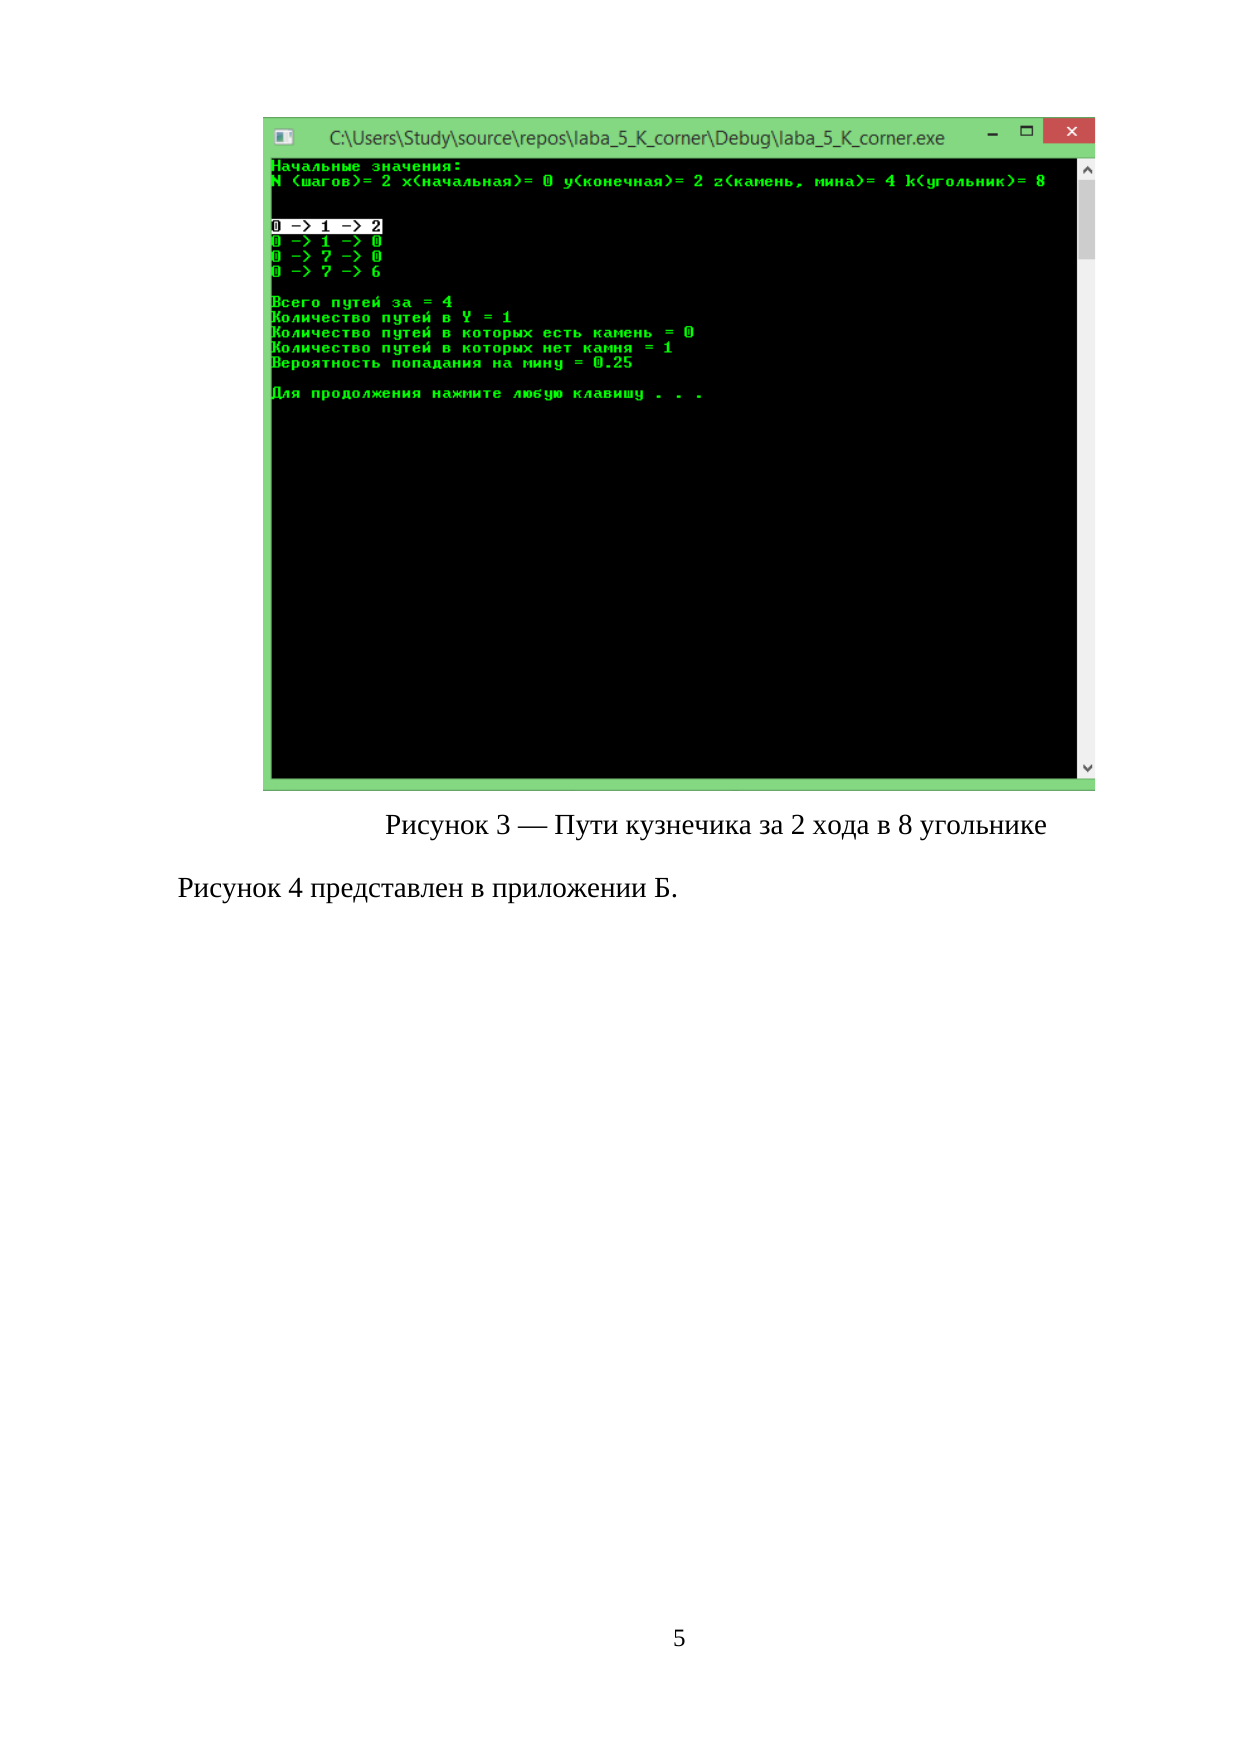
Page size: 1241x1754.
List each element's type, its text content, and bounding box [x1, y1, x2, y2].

picture [263, 117, 1096, 791]
text Рисунок 4 представлен в приложении Б. [177, 870, 1181, 904]
